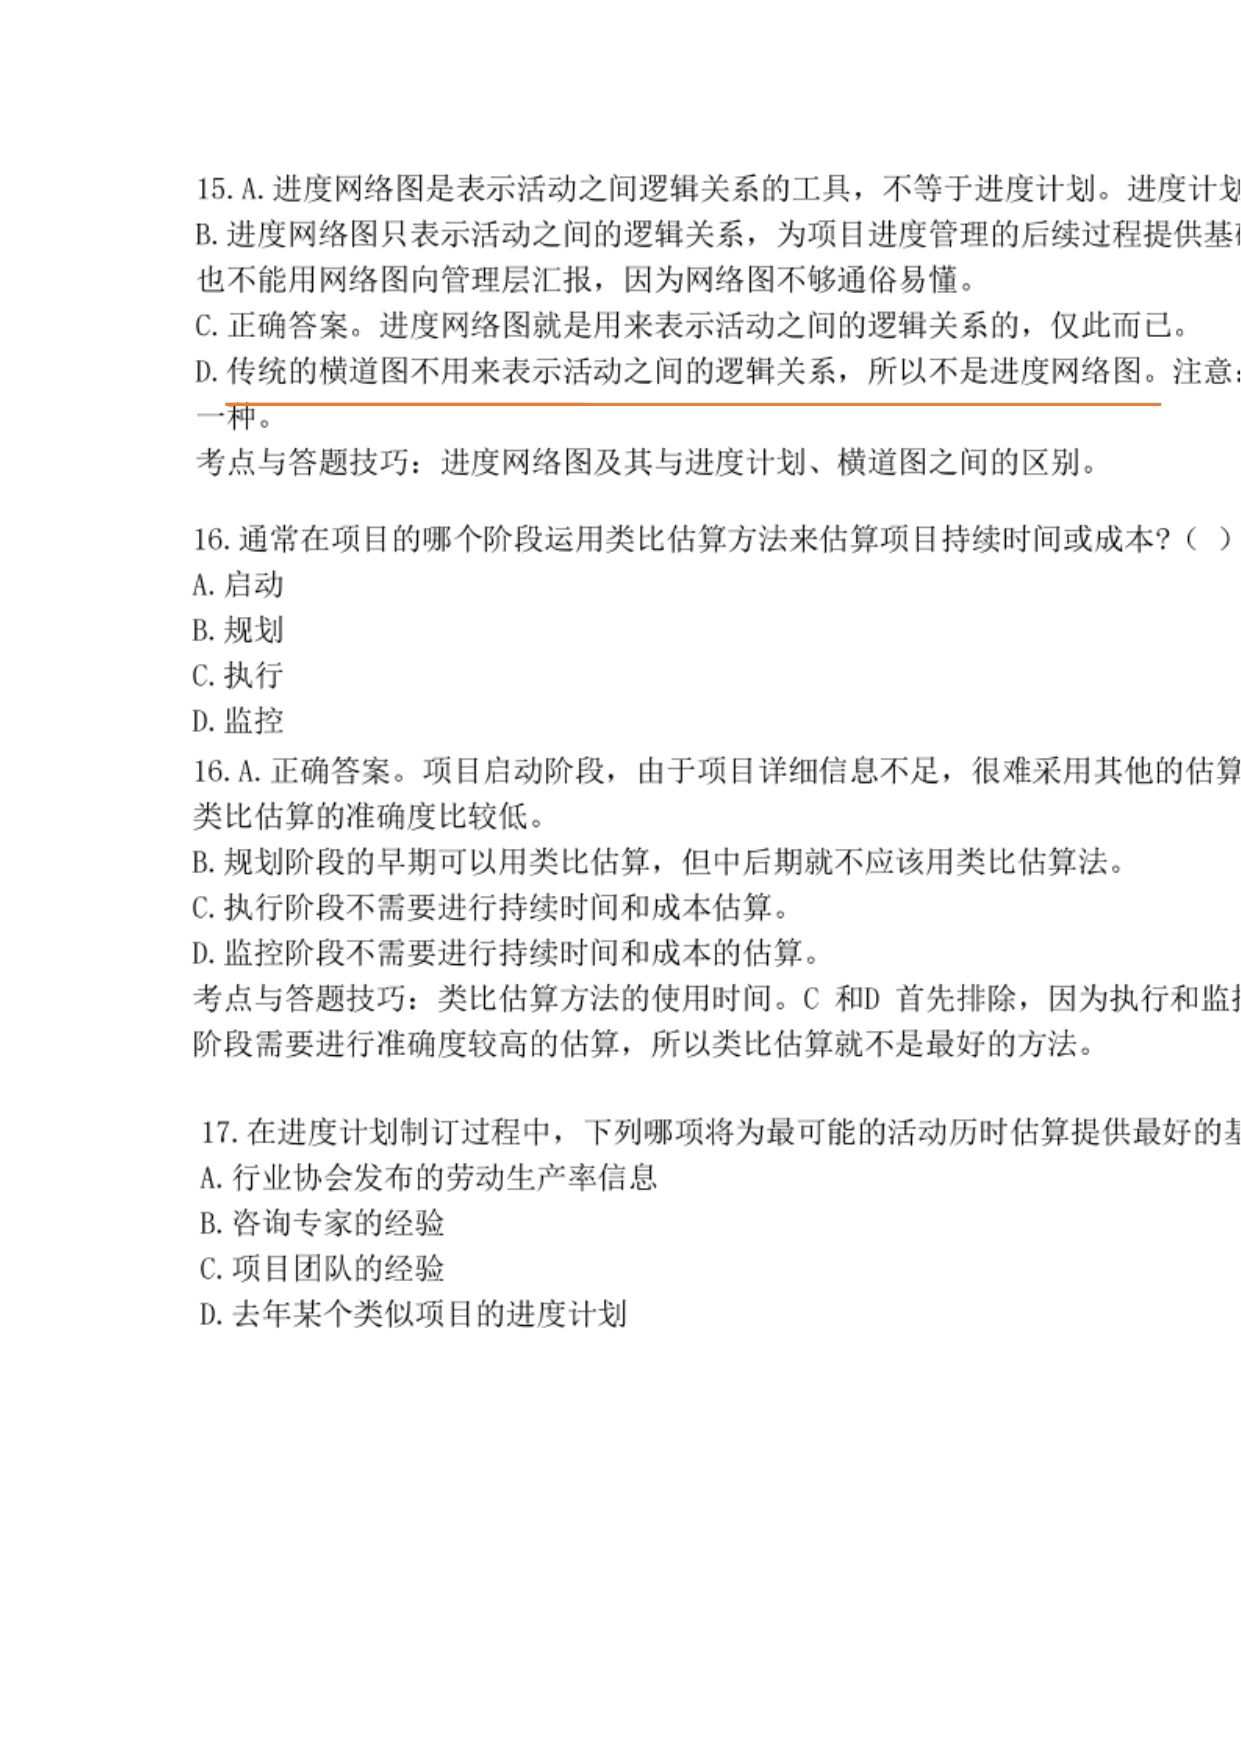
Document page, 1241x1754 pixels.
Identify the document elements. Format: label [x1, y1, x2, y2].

picture [187, 1104, 1241, 1350]
picture [187, 519, 1241, 746]
picture [187, 162, 1241, 494]
picture [187, 747, 1241, 1077]
